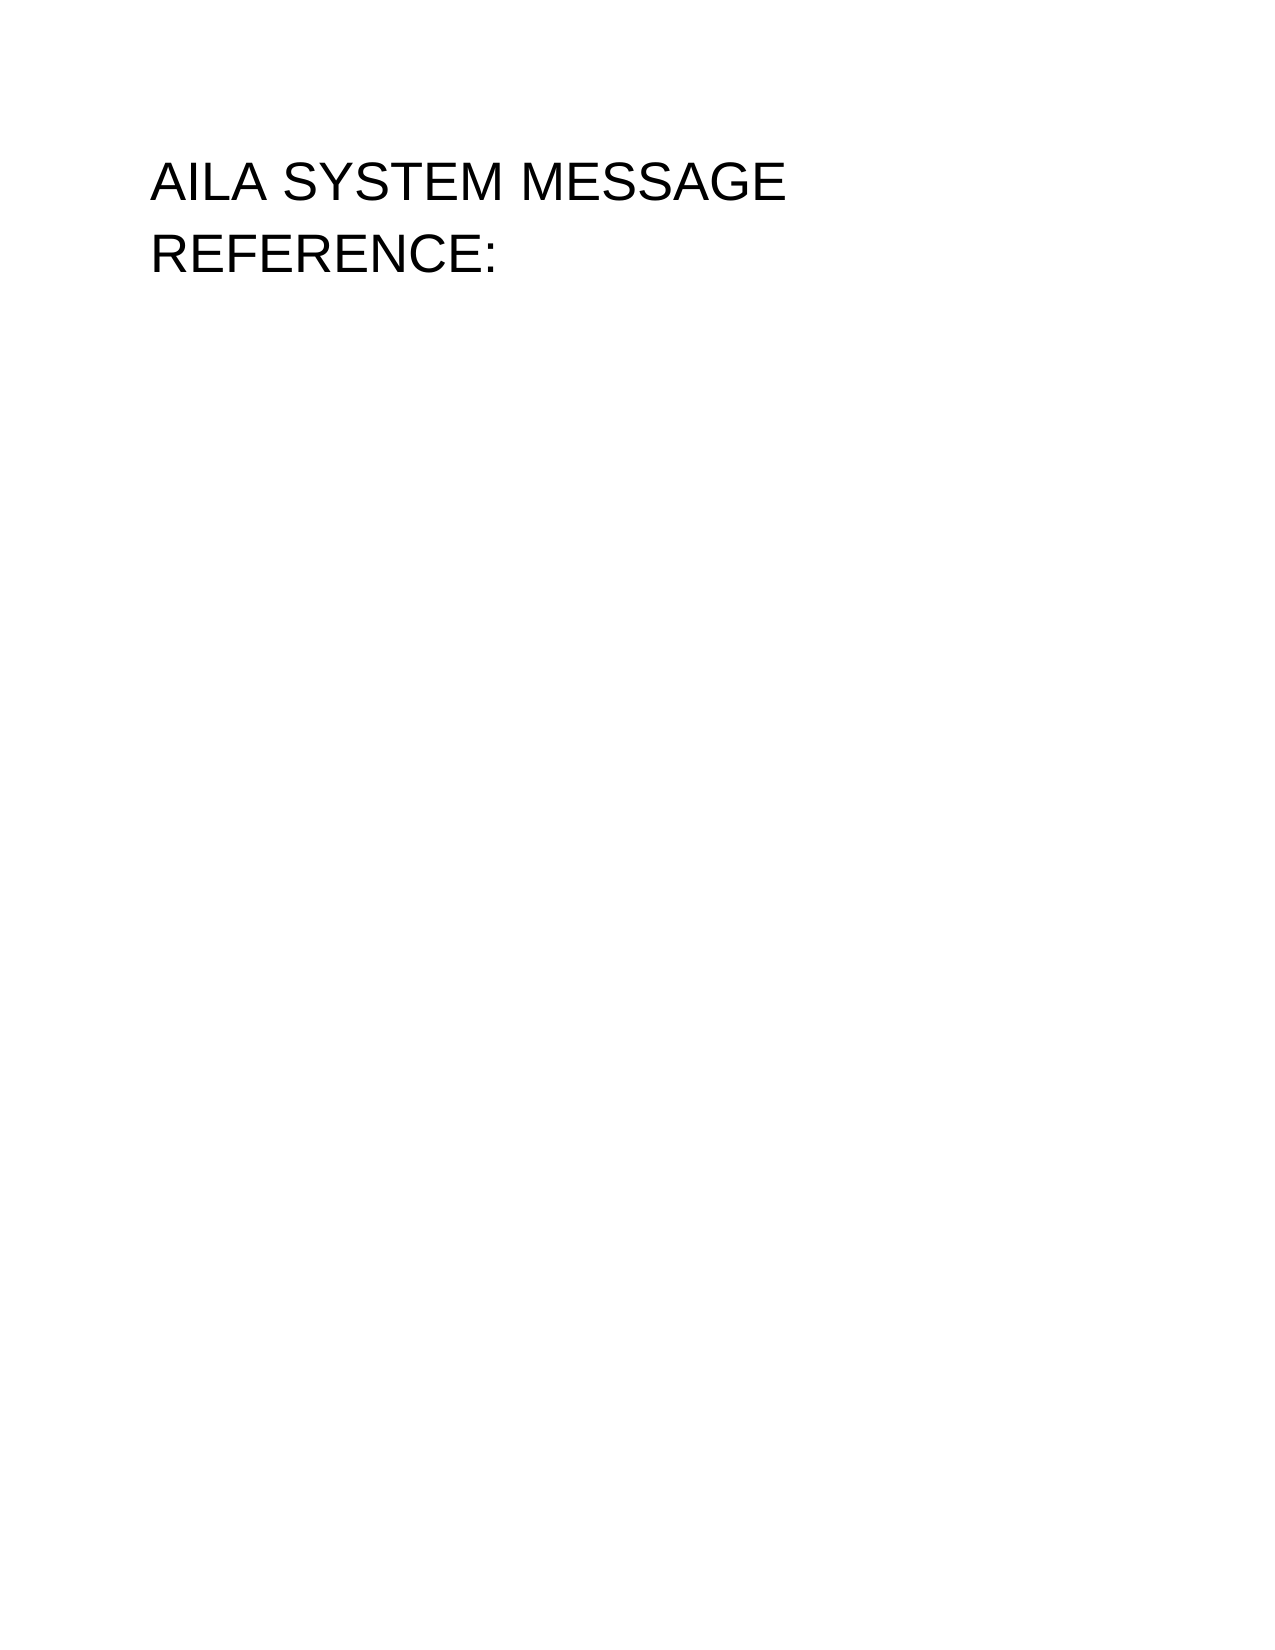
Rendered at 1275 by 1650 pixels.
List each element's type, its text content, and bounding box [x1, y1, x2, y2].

title AILA SYSTEM MESSAGE REFERENCE: [150, 150, 1125, 284]
